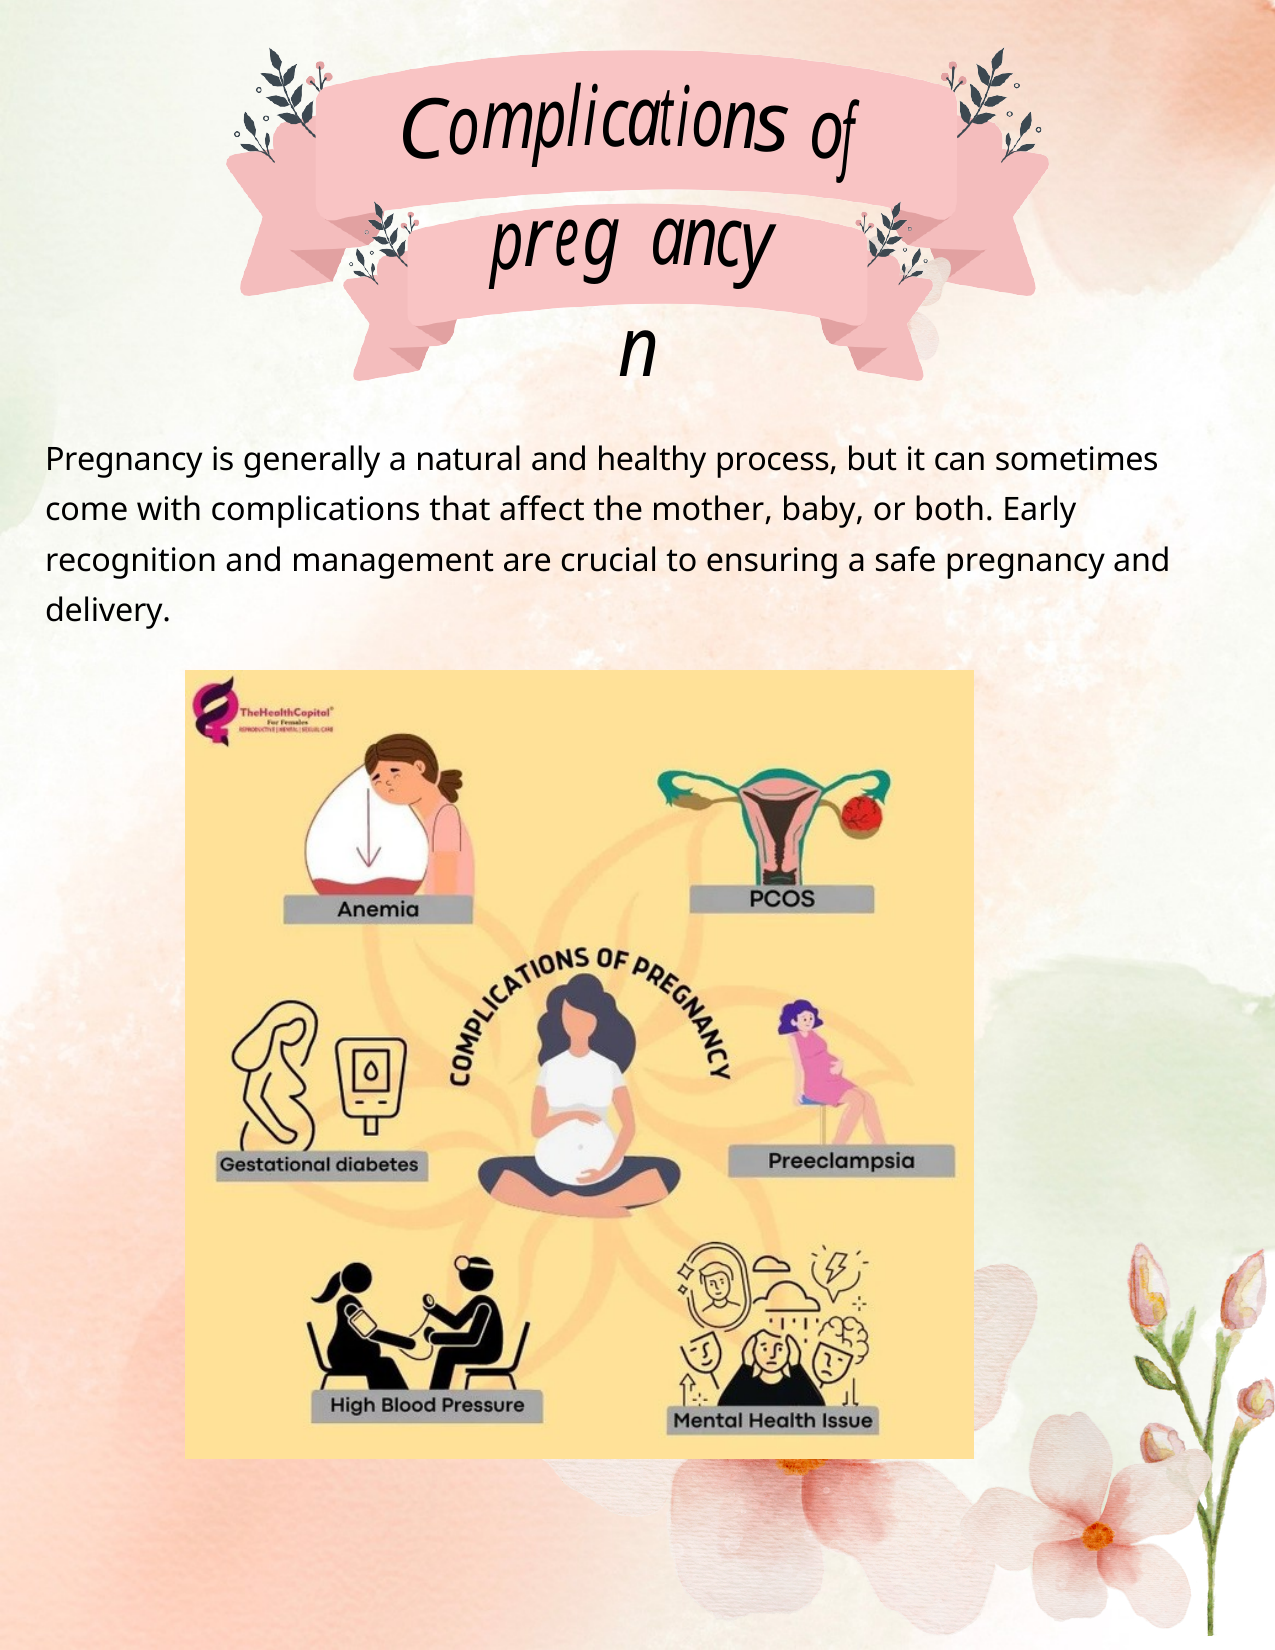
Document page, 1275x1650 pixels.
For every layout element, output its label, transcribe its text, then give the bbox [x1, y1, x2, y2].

picture [0, 0, 1275, 1650]
text Pregnancy is generally a natural and healthy process, but it can sometimes come with complications that affect the mother, baby, or both. Early recognition and management are crucial to ensuring a safe pregnancy and delivery. [45, 435, 1213, 631]
